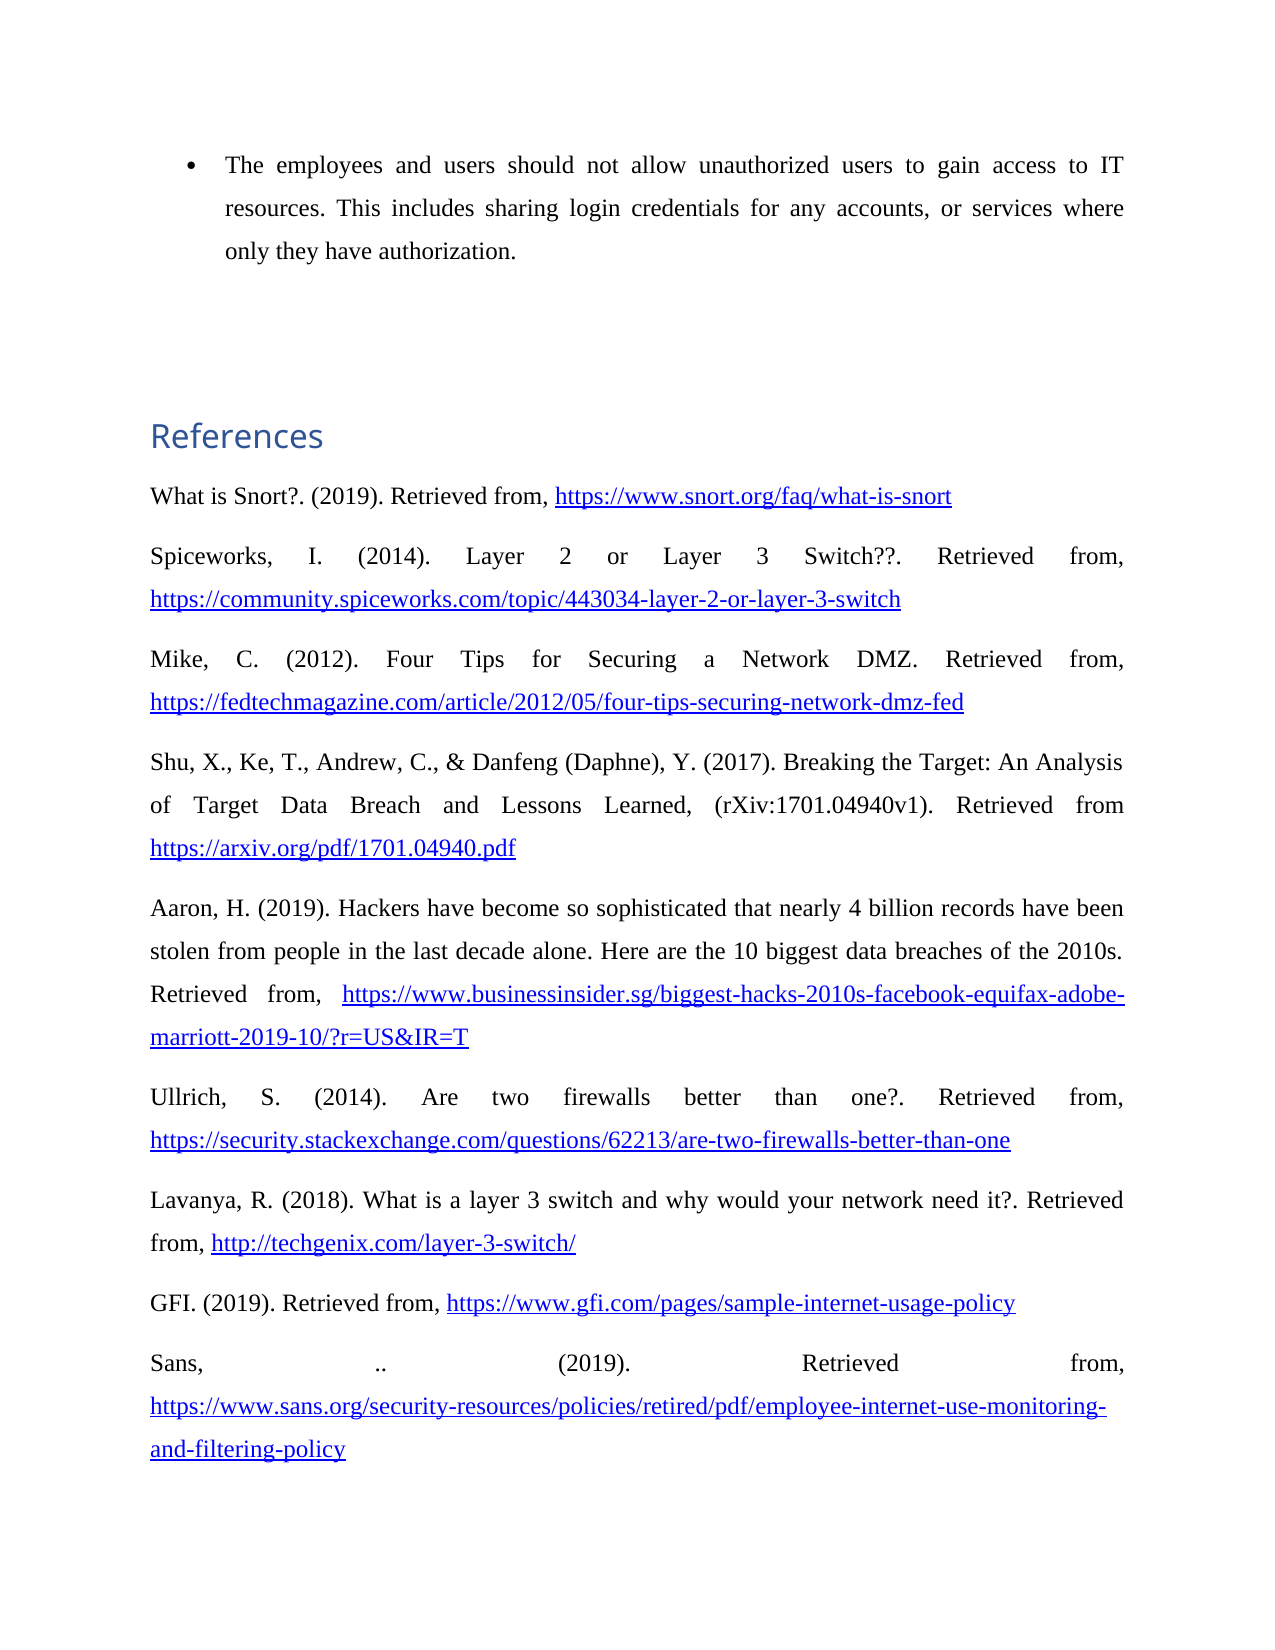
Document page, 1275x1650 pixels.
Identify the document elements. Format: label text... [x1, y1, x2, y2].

subtitle References [150, 413, 1125, 459]
text Shu, X., Ke, T., Andrew, C., & Danfeng (Daphne), Y. (2017). Breaking the Target: An Analysis of Target Data Breach and Lessons Learned, (rXiv:1701.04940v1). Retrieved from https://arxiv.org/pdf/1701.04940.pdf [150, 747, 1125, 862]
text Aaron, H. (2019). Hackers have become so sophisticated that nearly 4 billion records have been stolen from people in the last decade alone. Here are the 10 biggest data breaches of the 2010s. Retrieved from, https://www.businessinsider.sg/biggest-hacks-2010s-facebook-equifax-adobe-marriott-2019-10/?r=US&IR=T [150, 893, 1125, 1051]
text GFI. (2019). Retrieved from, https://www.gfi.com/pages/sample-internet-usage-policy [150, 1288, 1125, 1317]
text What is Snort?. (2019). Retrieved from, https://www.snort.org/faq/what-is-snort [150, 481, 1125, 510]
text Lavanya, R. (2018). What is a layer 3 switch and why would your network need it?. Retrieved from, http://techgenix.com/layer-3-switch/ [150, 1185, 1125, 1257]
text Spiceworks, I. (2014). Layer 2 or Layer 3 Switch??. Retrieved from, https://community.spiceworks.com/topic/443034-layer-2-or-layer-3-switch [150, 541, 1125, 613]
text Ullrich, S. (2014). Are two firewalls better than one?. Retrieved from, https://security.stackexchange.com/questions/62213/are-two-firewalls-better-than-one [150, 1082, 1125, 1154]
list The employees and users should not allow unauthorized users to gain access to IT resources. This includes sharing login credentials for any accounts, or services where only they have authorization. [187, 150, 1125, 265]
text Sans, .. (2019). Retrieved from, https://www.sans.org/security-resources/policies/retired/pdf/employee-internet-use-monitoring-and-filtering-policy [150, 1348, 1125, 1463]
text Mike, C. (2012). Four Tips for Securing a Network DMZ. Retrieved from, https://fedtechmagazine.com/article/2012/05/four-tips-securing-network-dmz-fed [150, 644, 1125, 716]
